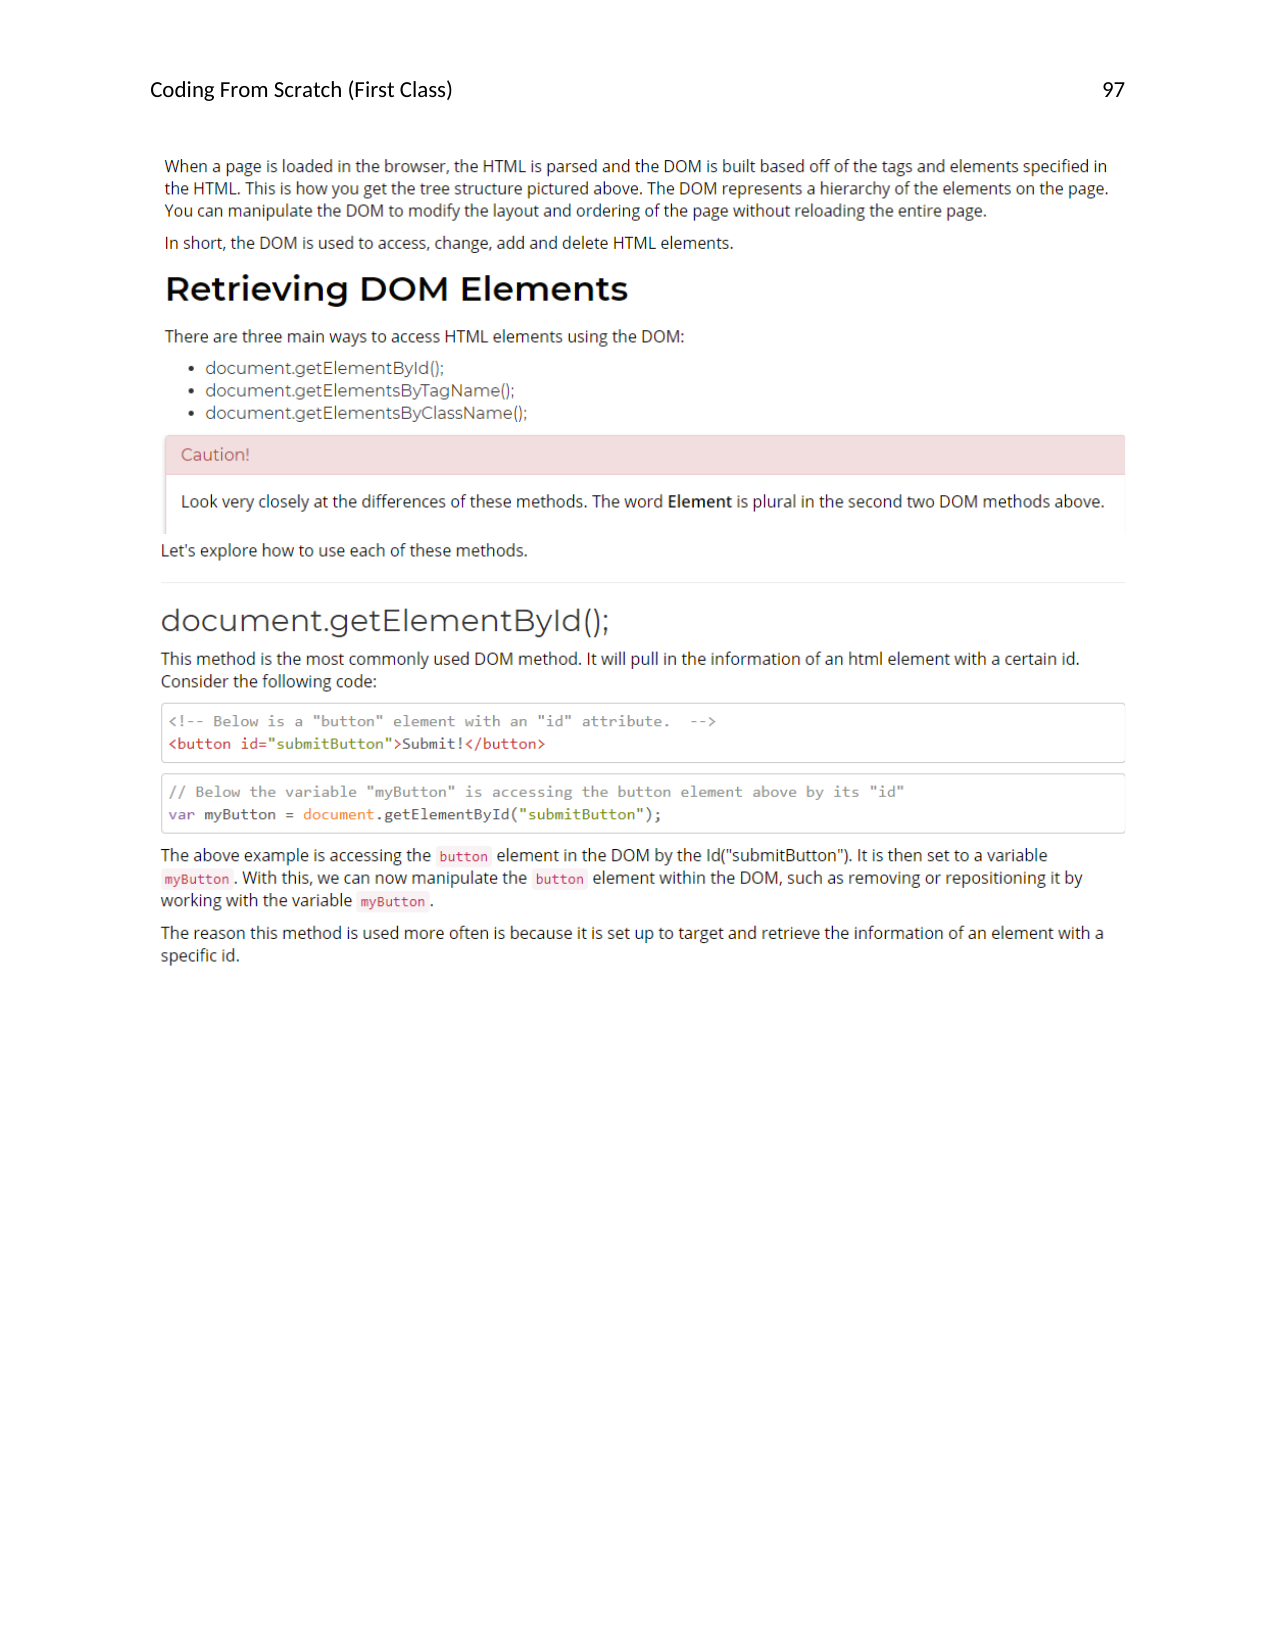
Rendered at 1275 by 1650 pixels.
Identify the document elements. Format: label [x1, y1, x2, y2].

picture [150, 535, 1125, 983]
picture [150, 150, 1125, 261]
picture [150, 263, 1125, 534]
